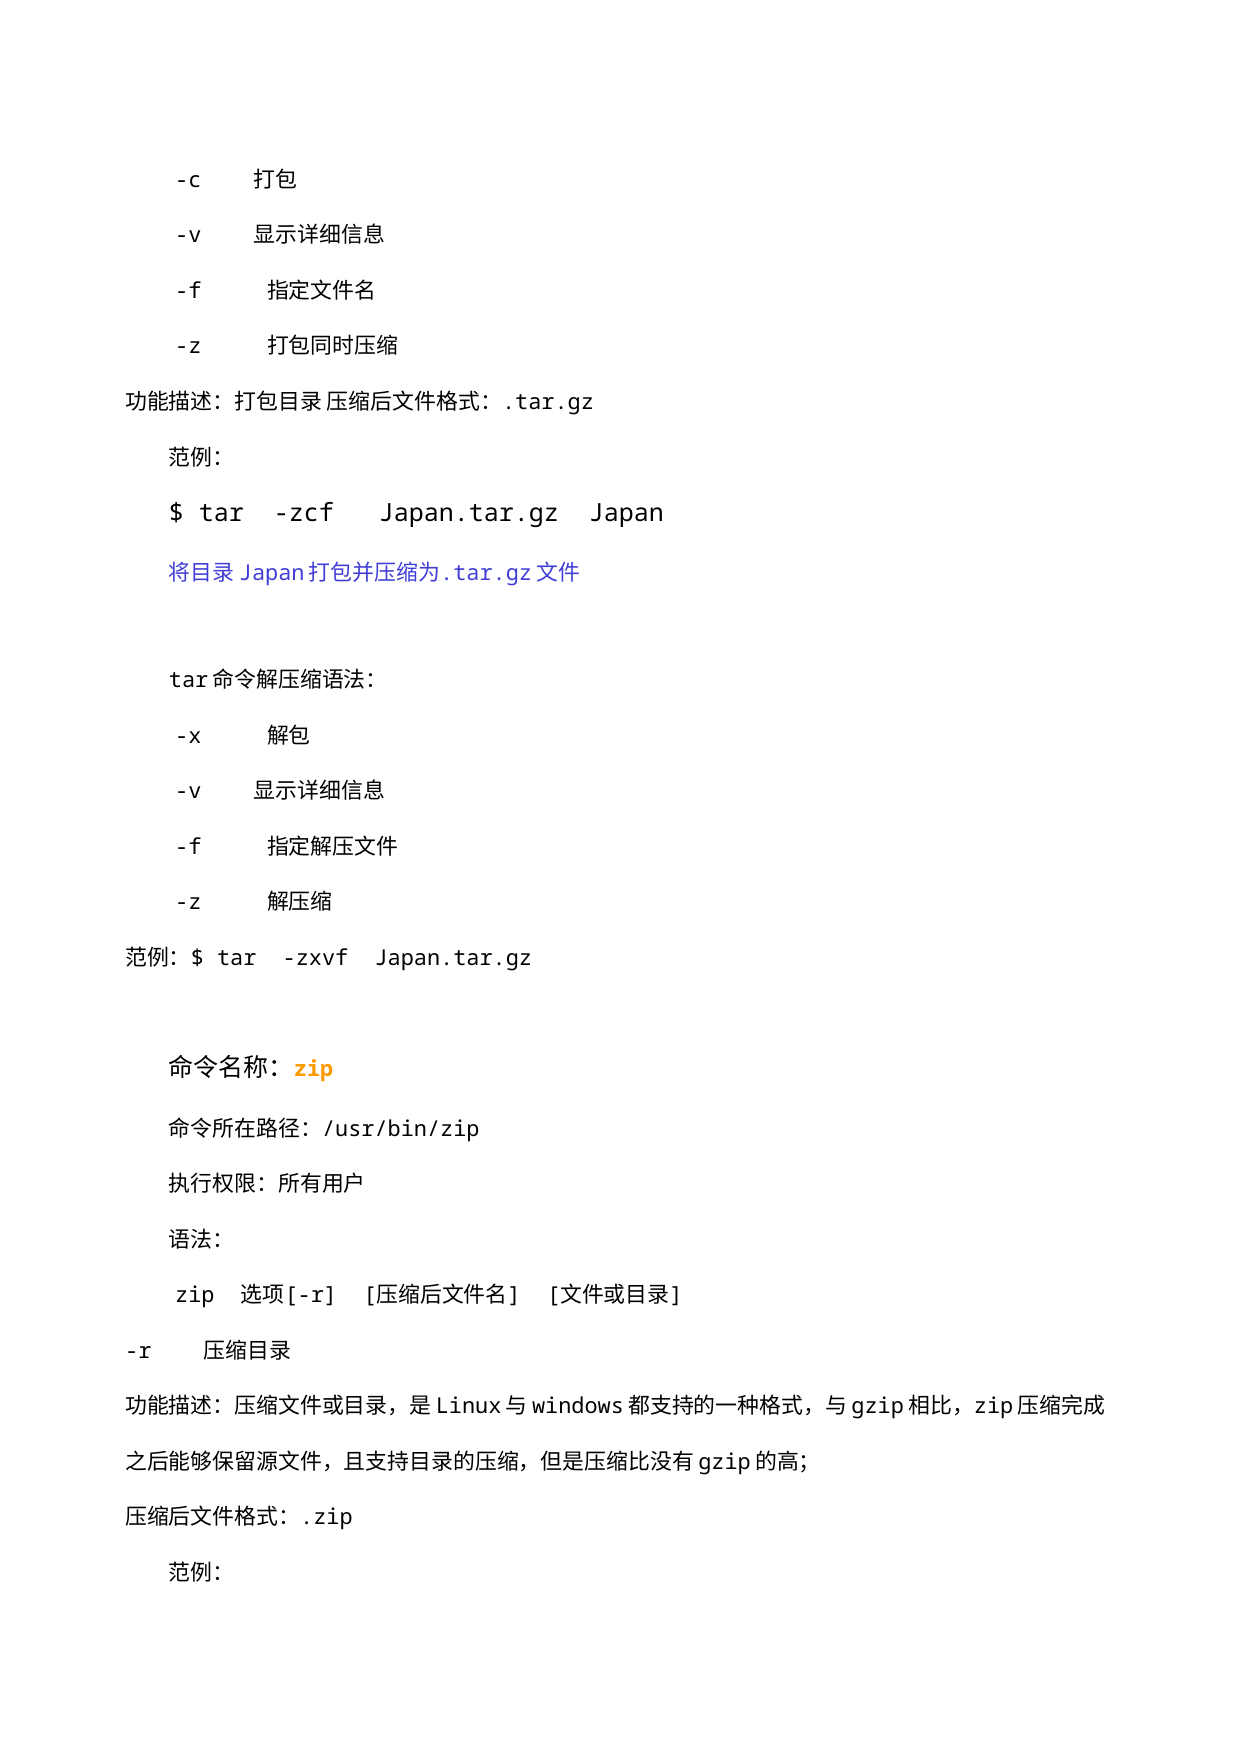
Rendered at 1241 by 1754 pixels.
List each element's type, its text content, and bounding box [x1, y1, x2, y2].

text 命令名称：zip [125, 1047, 1115, 1084]
text $ tar -zcf Japan.tar.gz Japan [125, 495, 1115, 529]
text 范例： [125, 439, 1115, 471]
text -f 指定文件名 [125, 273, 1115, 305]
text 执行权限：所有用户 [125, 1166, 1115, 1198]
text 命令所在路径：/usr/bin/zip [125, 1111, 1115, 1143]
text 压缩后文件格式：.zip [125, 1499, 1115, 1531]
text -x 解包 [125, 718, 1115, 749]
text -r 压缩目录 [125, 1333, 1115, 1364]
text -c 打包 [125, 162, 1115, 194]
text -z 打包同时压缩 [125, 328, 1115, 360]
text tar命令解压缩语法： [125, 662, 1115, 694]
text 功能描述：打包目录 压缩后文件格式：.tar.gz [125, 384, 1115, 416]
text zip 选项[-r] [压缩后文件名] [文件或目录] [125, 1277, 1115, 1309]
text -v 显示详细信息 [125, 773, 1115, 805]
text 范例： [125, 1555, 1115, 1586]
text 语法： [125, 1222, 1115, 1253]
text -v 显示详细信息 [125, 217, 1115, 249]
text 将目录Japan打包并压缩为.tar.gz文件 [125, 554, 1115, 586]
text -f 指定解压文件 [125, 829, 1115, 861]
text 范例：$ tar -zxvf Japan.tar.gz [125, 940, 1115, 972]
text -z 解压缩 [125, 884, 1115, 916]
text 功能描述：压缩文件或目录，是Linux与windows都支持的一种格式，与gzip相比，zip压缩完成之后能够保留源文件，且支持目录的压缩，但是压缩比没有gzip的高； [125, 1388, 1115, 1476]
